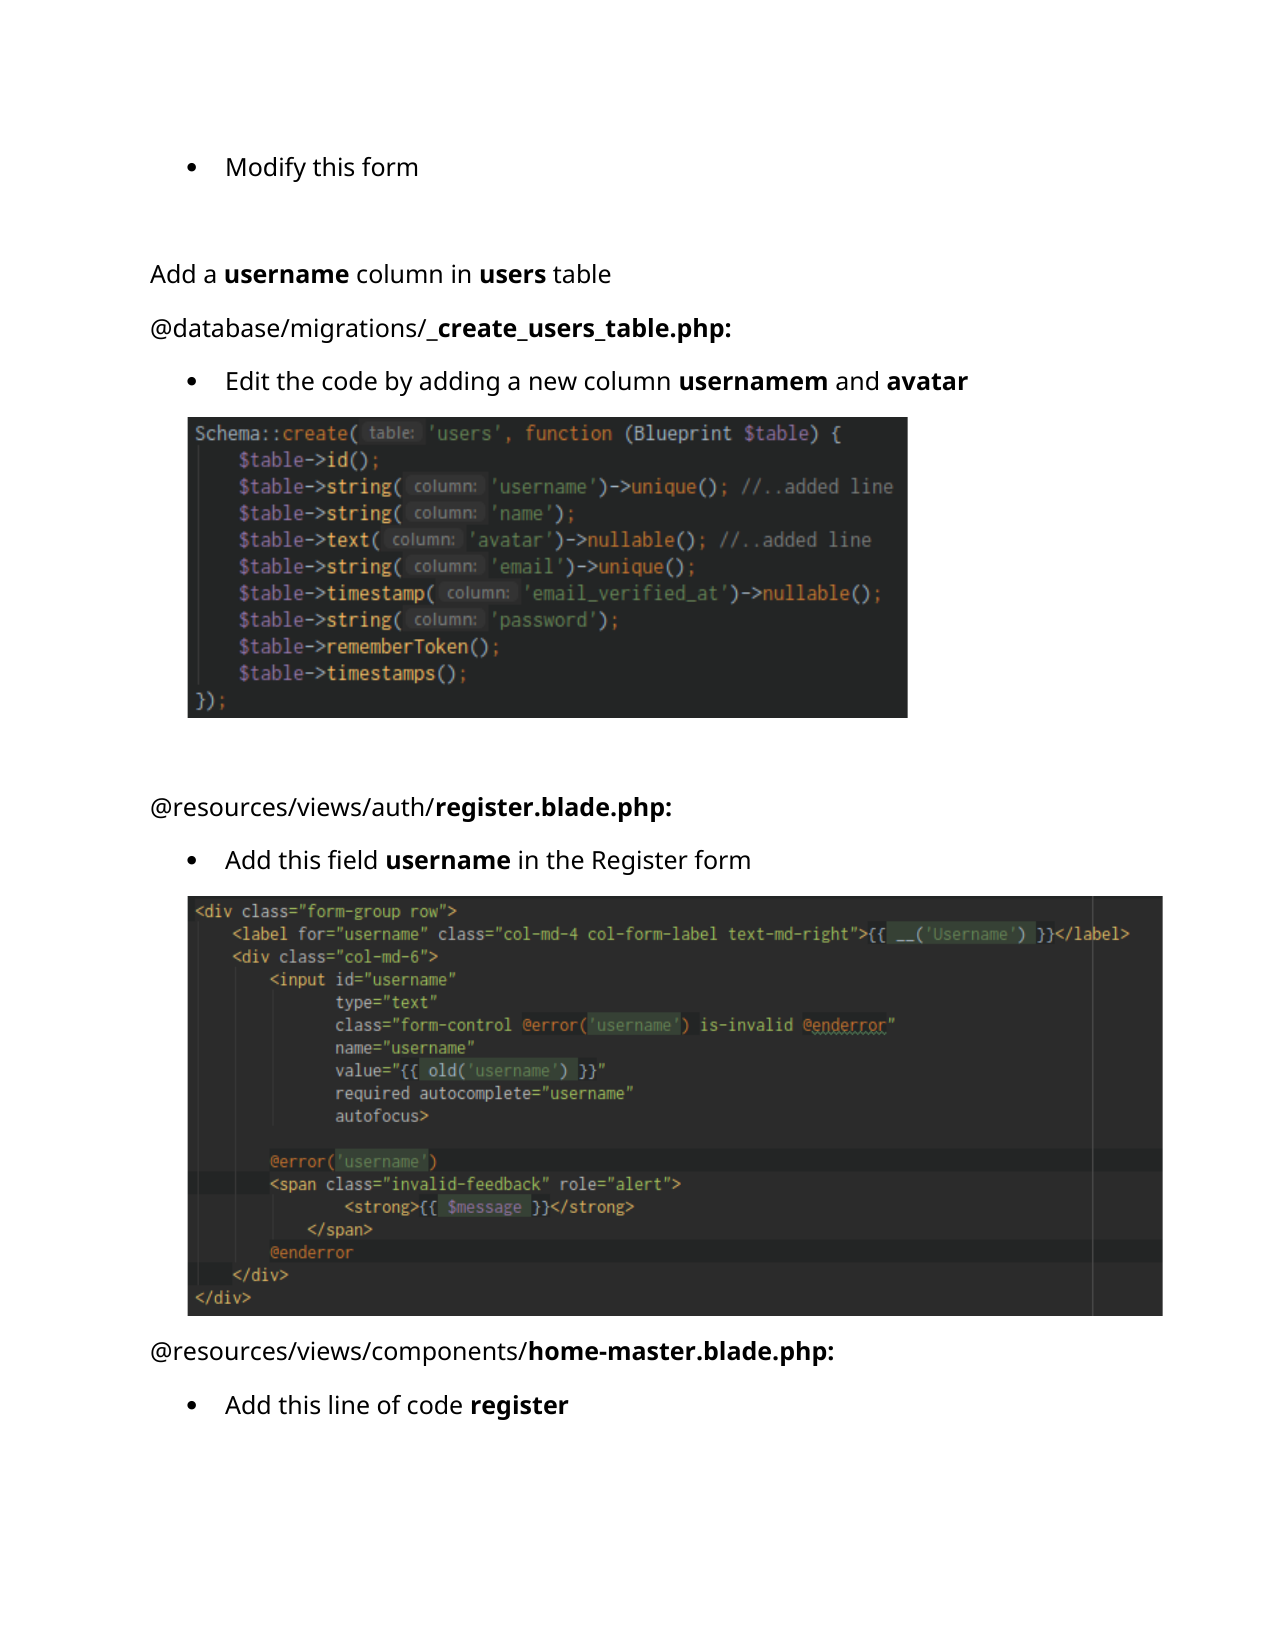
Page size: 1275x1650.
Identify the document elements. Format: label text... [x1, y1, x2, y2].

picture [187, 896, 1163, 1316]
text Add a username column in users table [150, 257, 1125, 291]
text @resources/views/components/home-master.blade.php: [150, 1334, 1125, 1368]
list Add this line of code register [187, 1387, 1125, 1422]
list Edit the code by adding a new column usernamem and avatar [187, 364, 1125, 398]
list Modify this form [187, 150, 1125, 184]
list Add this field username in the Register form [187, 843, 1125, 877]
text @resources/views/auth/register.blade.php: [150, 789, 1125, 823]
text @database/migrations/_create_users_table.php: [150, 310, 1125, 344]
picture [187, 417, 908, 718]
